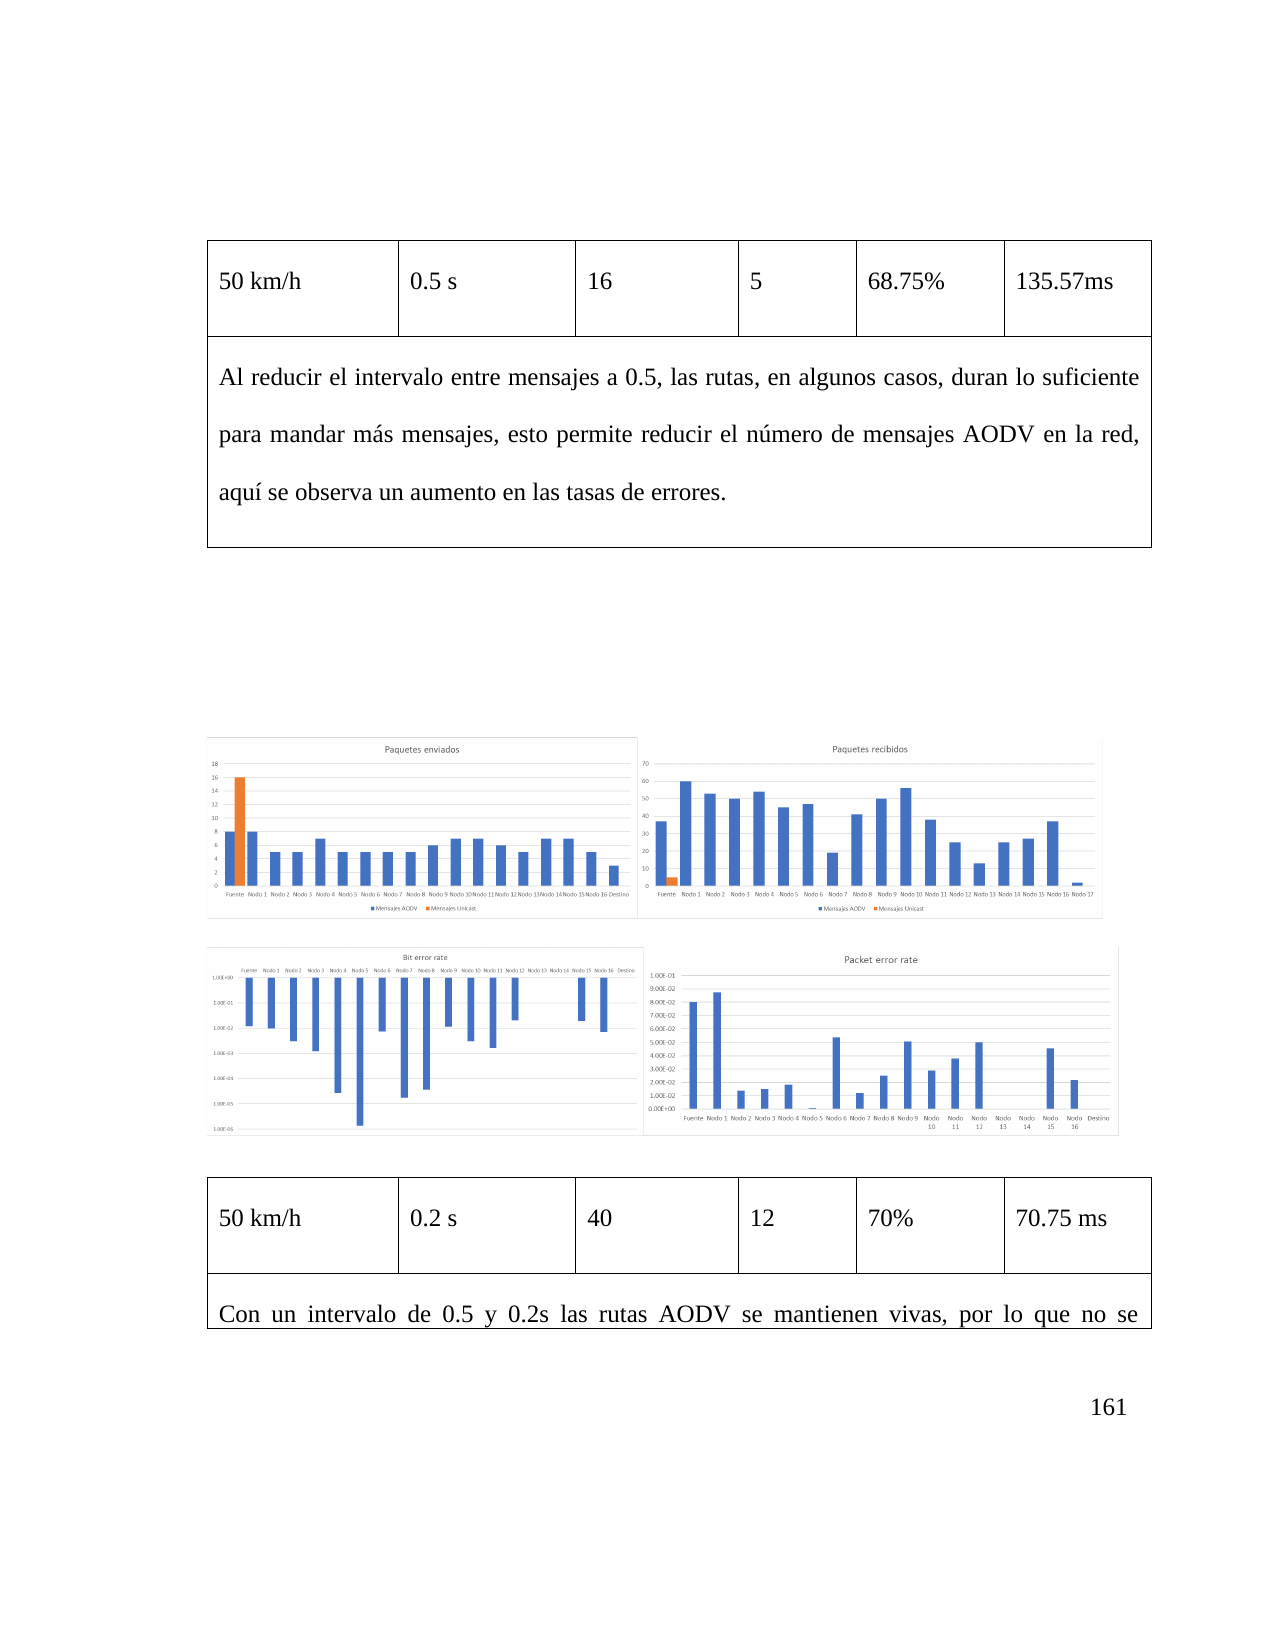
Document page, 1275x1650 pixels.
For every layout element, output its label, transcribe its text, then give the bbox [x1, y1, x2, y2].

table_header 50 km/h [208, 241, 398, 336]
table_header 50 km/h [208, 1178, 398, 1273]
table_header 70% [857, 1178, 1004, 1273]
picture [206, 737, 1103, 919]
table_header 12 [739, 1178, 856, 1273]
table_header 16 [576, 241, 738, 336]
picture [206, 947, 1119, 1136]
table_header 0.2 s [399, 1178, 575, 1273]
table_cell Al reducir el intervalo entre mensajes a 0.5, las rutas, en algunos casos, duran lo suficiente para mandar más mensajes, esto permite reducir el número de mensajes AODV en la red, aquí se observa un aumento en las tasas de errores. [208, 337, 1151, 547]
table_header 68.75% [857, 241, 1004, 336]
table_header 5 [739, 241, 856, 336]
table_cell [208, 1274, 1151, 1328]
table_header 70.75 ms [1005, 1178, 1151, 1273]
table_header 40 [576, 1178, 738, 1273]
table_header 135.57ms [1005, 241, 1151, 336]
table_header 0.5 s [399, 241, 575, 336]
